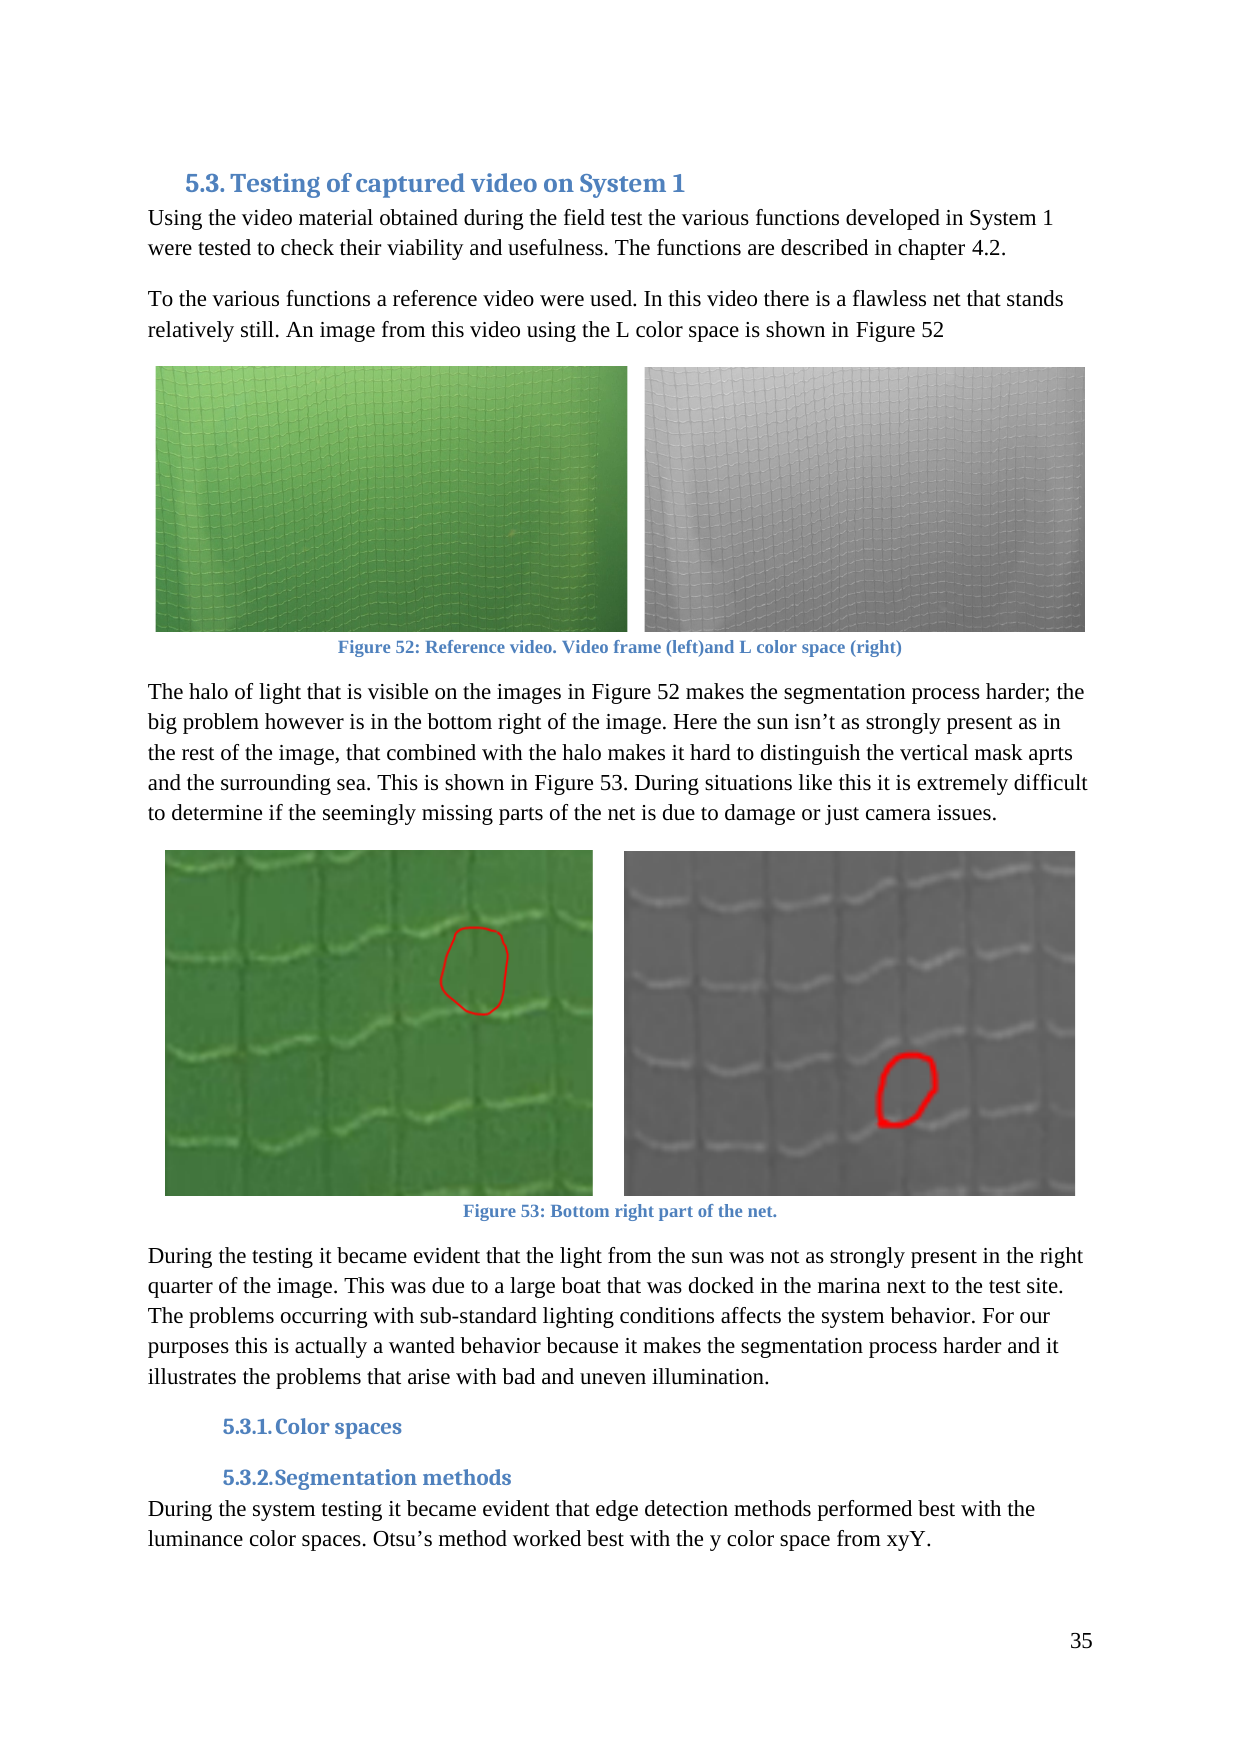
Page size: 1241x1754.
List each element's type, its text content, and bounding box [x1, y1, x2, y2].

subtitle Segmentation methods [223, 1465, 1093, 1491]
text During the system testing it became evident that edge detection methods performed best with the luminance color spaces. Otsu’s method worked best with the y color space from xyY. [148, 1495, 1093, 1552]
text To the various functions a reference video were used. In this video there is a flawless net that stands relatively still. An image from this video using the L color space is shown in Figure 48 [148, 285, 1093, 342]
text During the testing it became evident that the light from the sun was not as strongly present in the right quarter of the image. This was due to a large boat that was docked in the marina next to the test site. The problems occurring with sub-standard lighting conditions affects the system behavior. For our purposes this is actually a wanted behavior because it makes the segmentation process harder and it illustrates the problems that arise with bad and uneven illumination. [148, 1242, 1093, 1389]
subtitle Testing of captured video on System 1 [185, 168, 1093, 199]
text Figure 52: Reference video. Video frame (left)and L color space (right) [148, 636, 1093, 657]
subtitle Color spaces [223, 1414, 1093, 1440]
picture [155, 366, 628, 632]
picture [624, 851, 1075, 1196]
text Using the video material obtained during the field test the various functions developed in System 1 were tested to check their viability and usefulness. The functions are described in chapter 4.2. [148, 204, 1093, 261]
picture [165, 850, 596, 1196]
picture [644, 367, 1085, 632]
text Figure 53: Bottom right part of the net. [148, 1199, 1093, 1221]
text The halo of light that is visible on the images in Figure 48 makes the segmentation process harder; the big problem however is in the bottom right of the image. Here the sun isn’t as strongly present as in the rest of the image, that combined with the halo makes it hard to distinguish the vertical mask aprts and the surrounding sea. This is shown in Figure 49. During situations like this it is extremely difficult to determine if the seemingly missing parts of the net is due to damage or just camera issues. [148, 678, 1093, 825]
